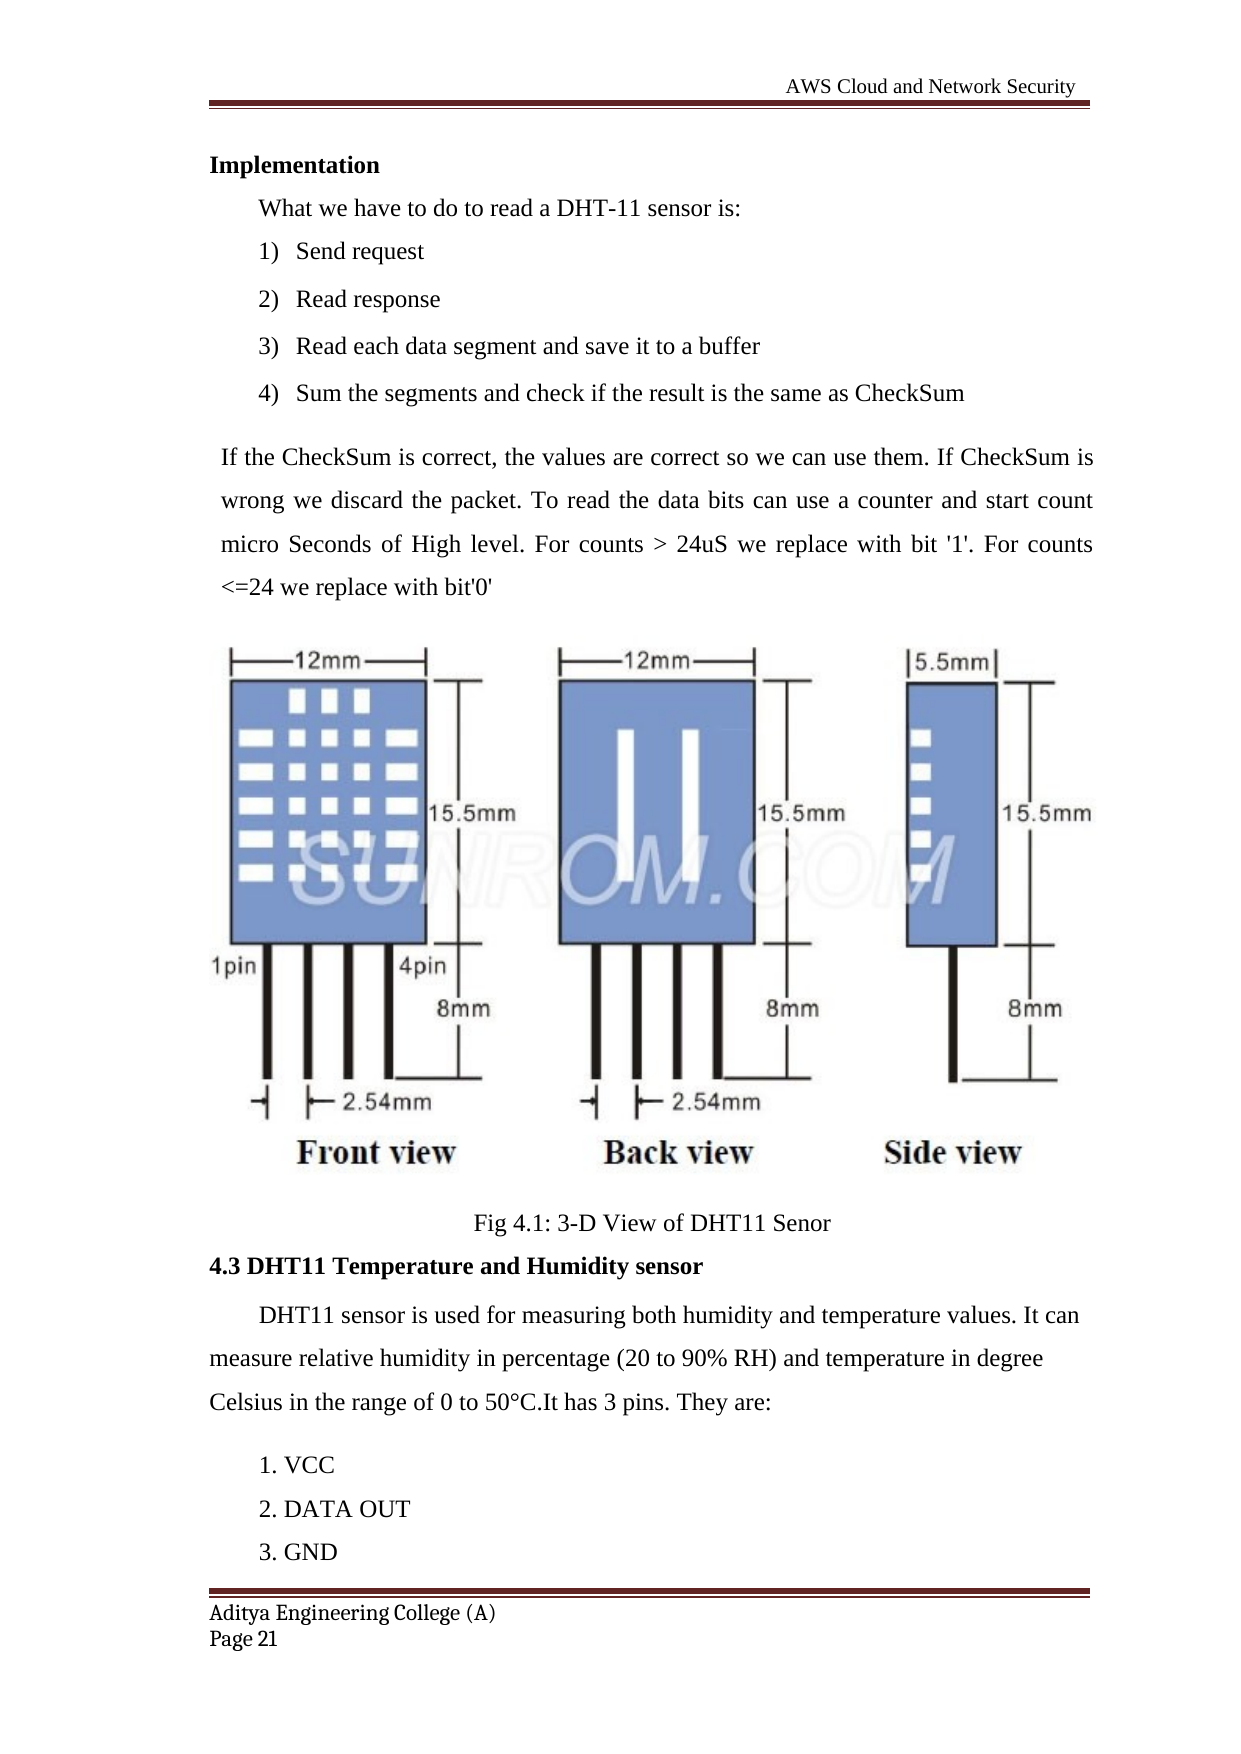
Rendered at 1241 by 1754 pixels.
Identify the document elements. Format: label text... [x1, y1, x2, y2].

text 4.3 DHT11 Temperature and Humidity sensor [209, 1251, 1090, 1279]
text 2. DATA OUT [258, 1494, 1090, 1522]
list Send request [258, 236, 1090, 265]
text 3. GND [258, 1537, 1090, 1566]
list Read each data segment and save it to a buffer [258, 331, 1090, 360]
text DHT11 sensor is used for measuring both humidity and temperature values. It can measure relative humidity in percentage (20 to 90% RH) and temperature in degree Celsius in the range of 0 to 50°C.It has 3 pins. They are: [209, 1300, 1090, 1415]
text If the CheckSum is correct, the values are correct so we can use them. If CheckSum is wrong we discard the packet. To read the data bits can use a counter and start count micro Seconds of High level. For counts > 24uS we replace with bit '1'. For counts <=24 we replace with bit'0' [221, 442, 1095, 601]
picture [209, 635, 1097, 1175]
list Sum the segments and check if the result is the same as CheckSum [258, 378, 1090, 407]
subtitle Implementation [209, 150, 1090, 179]
text What we have to do to read a DHT-11 sensor is: [209, 193, 1090, 222]
text 1. VCC [258, 1451, 1090, 1479]
text Fig 4.1: 3-D View of DHT11 Senor [209, 1208, 1095, 1236]
list Read response [258, 284, 1090, 312]
